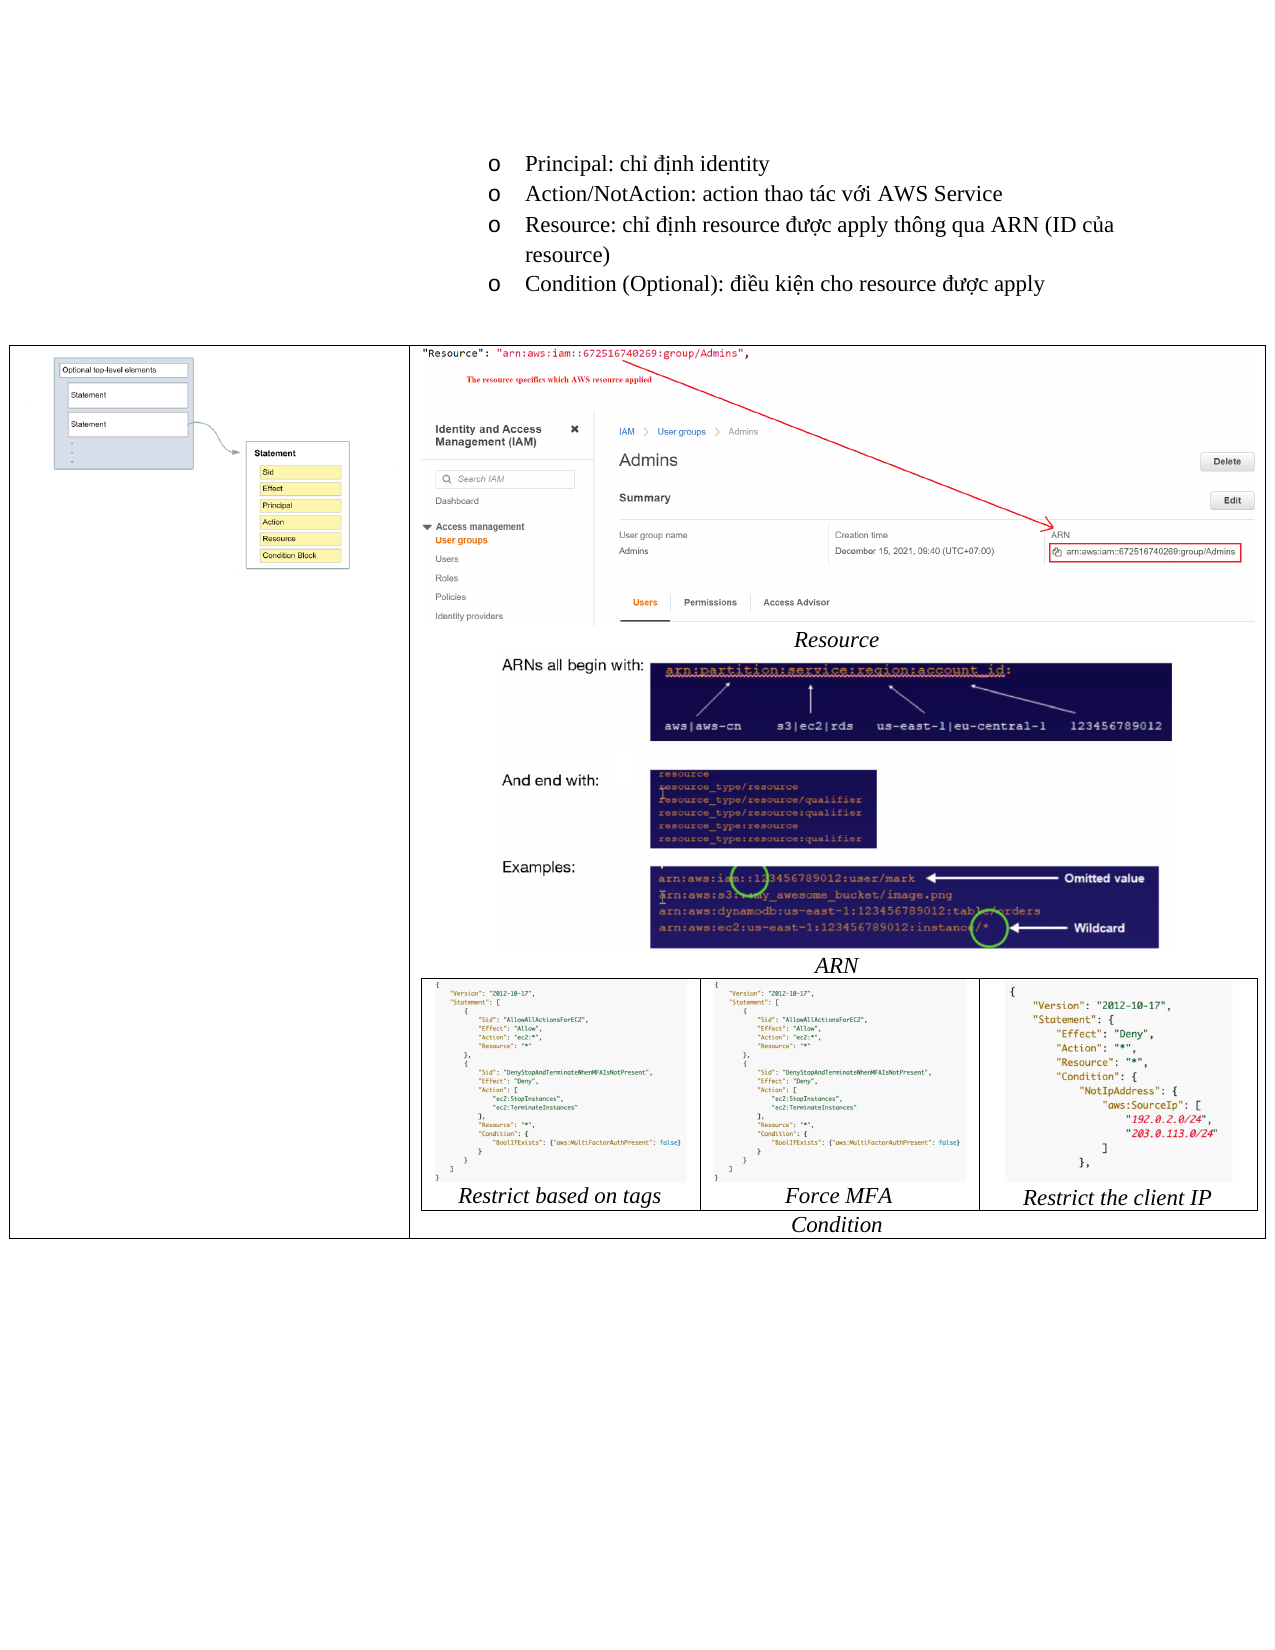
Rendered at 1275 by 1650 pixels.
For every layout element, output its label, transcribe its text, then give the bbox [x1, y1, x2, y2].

picture [497, 652, 1178, 952]
list Resource: chỉ định resource được apply thông qua ARN (ID của resource) [487, 211, 1125, 267]
list Principal: chỉ định identity [487, 150, 1125, 178]
picture [420, 346, 1259, 626]
picture [713, 979, 967, 1183]
table_header Resource ARN Condition [410, 346, 1265, 1237]
list Condition (Optional): điều kiện cho resource được apply [487, 269, 1125, 298]
picture [20, 346, 401, 579]
list Action/NotAction: action thao tác với AWS Service [487, 180, 1125, 209]
picture [434, 979, 688, 1183]
table_header [10, 346, 409, 1237]
picture [1004, 979, 1233, 1184]
